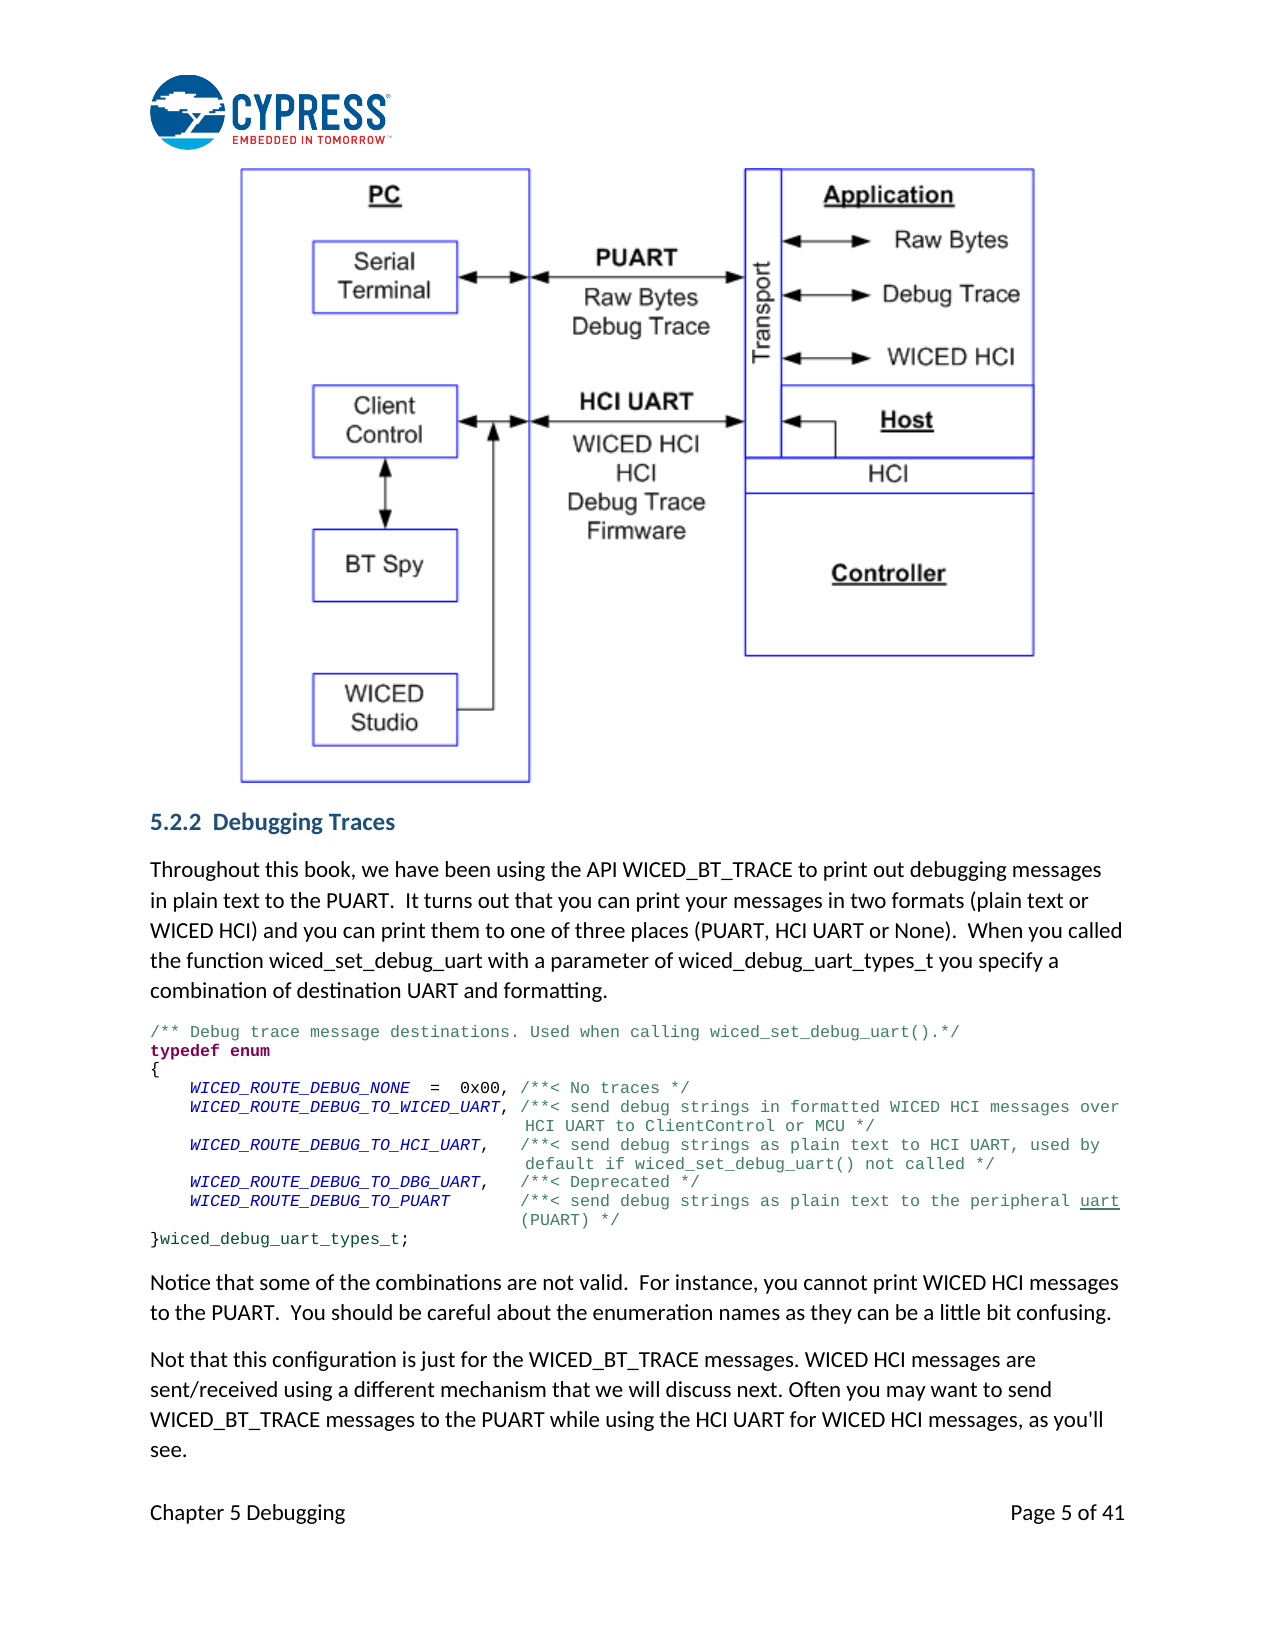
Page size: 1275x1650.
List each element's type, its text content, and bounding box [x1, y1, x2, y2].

text Throughout this book, we have been using the API WICED_BT_TRACE to print out debugging messages in plain text to the PUART. It turns out that you can print your messages in two formats (plain text or WICED HCI) and you can print them to one of three places (PUART, HCI UART or None). When you called the function wiced_set_debug_uart with a parameter of wiced_debug_uart_types_t you specify a combination of destination UART and formatting. [150, 856, 1125, 1004]
text default if wiced_set_debug_uart() not called */ [450, 1155, 1125, 1174]
text (PUART) */ [375, 1212, 1125, 1231]
text WICED_ROUTE_DEBUG_TO_PUART /**< send debug strings as plain text to the peripheral uart [150, 1193, 1125, 1212]
text HCI UART to ClientControl or MCU */ [150, 1117, 1125, 1136]
text }wiced_debug_uart_types_t; [150, 1231, 1125, 1249]
picture [150, 75, 392, 150]
text WICED_ROUTE_DEBUG_TO_DBG_UART, /**< Deprecated */ [150, 1174, 1125, 1193]
subtitle Debugging Traces [150, 806, 1125, 836]
text { [150, 1061, 1125, 1080]
text Notice that some of the combinations are not valid. For instance, you cannot print WICED HCI messages to the PUART. You should be careful about the enumeration names as they can be a little bit confusing. [150, 1268, 1125, 1326]
text Not that this configuration is just for the WICED_BT_TRACE messages. WICED HCI messages are sent/received using a different mechanism that we will discuss next. Often you may want to send WICED_BT_TRACE messages to the PUART while using the HCI UART for WICED HCI messages, as you'll see. [150, 1345, 1125, 1463]
text WICED_ROUTE_DEBUG_TO_WICED_UART, /**< send debug strings in formatted WICED HCI messages over [150, 1099, 1125, 1117]
text WICED_ROUTE_DEBUG_NONE = 0x00, /**< No traces */ [150, 1080, 1125, 1099]
text WICED_ROUTE_DEBUG_TO_HCI_UART, /**< send debug strings as plain text to HCI UART, used by [150, 1136, 1125, 1155]
picture [240, 168, 1035, 783]
text typedef enum [150, 1042, 1125, 1061]
text /** Debug trace message destinations. Used when calling wiced_set_debug_uart().*/ [150, 1023, 1125, 1042]
